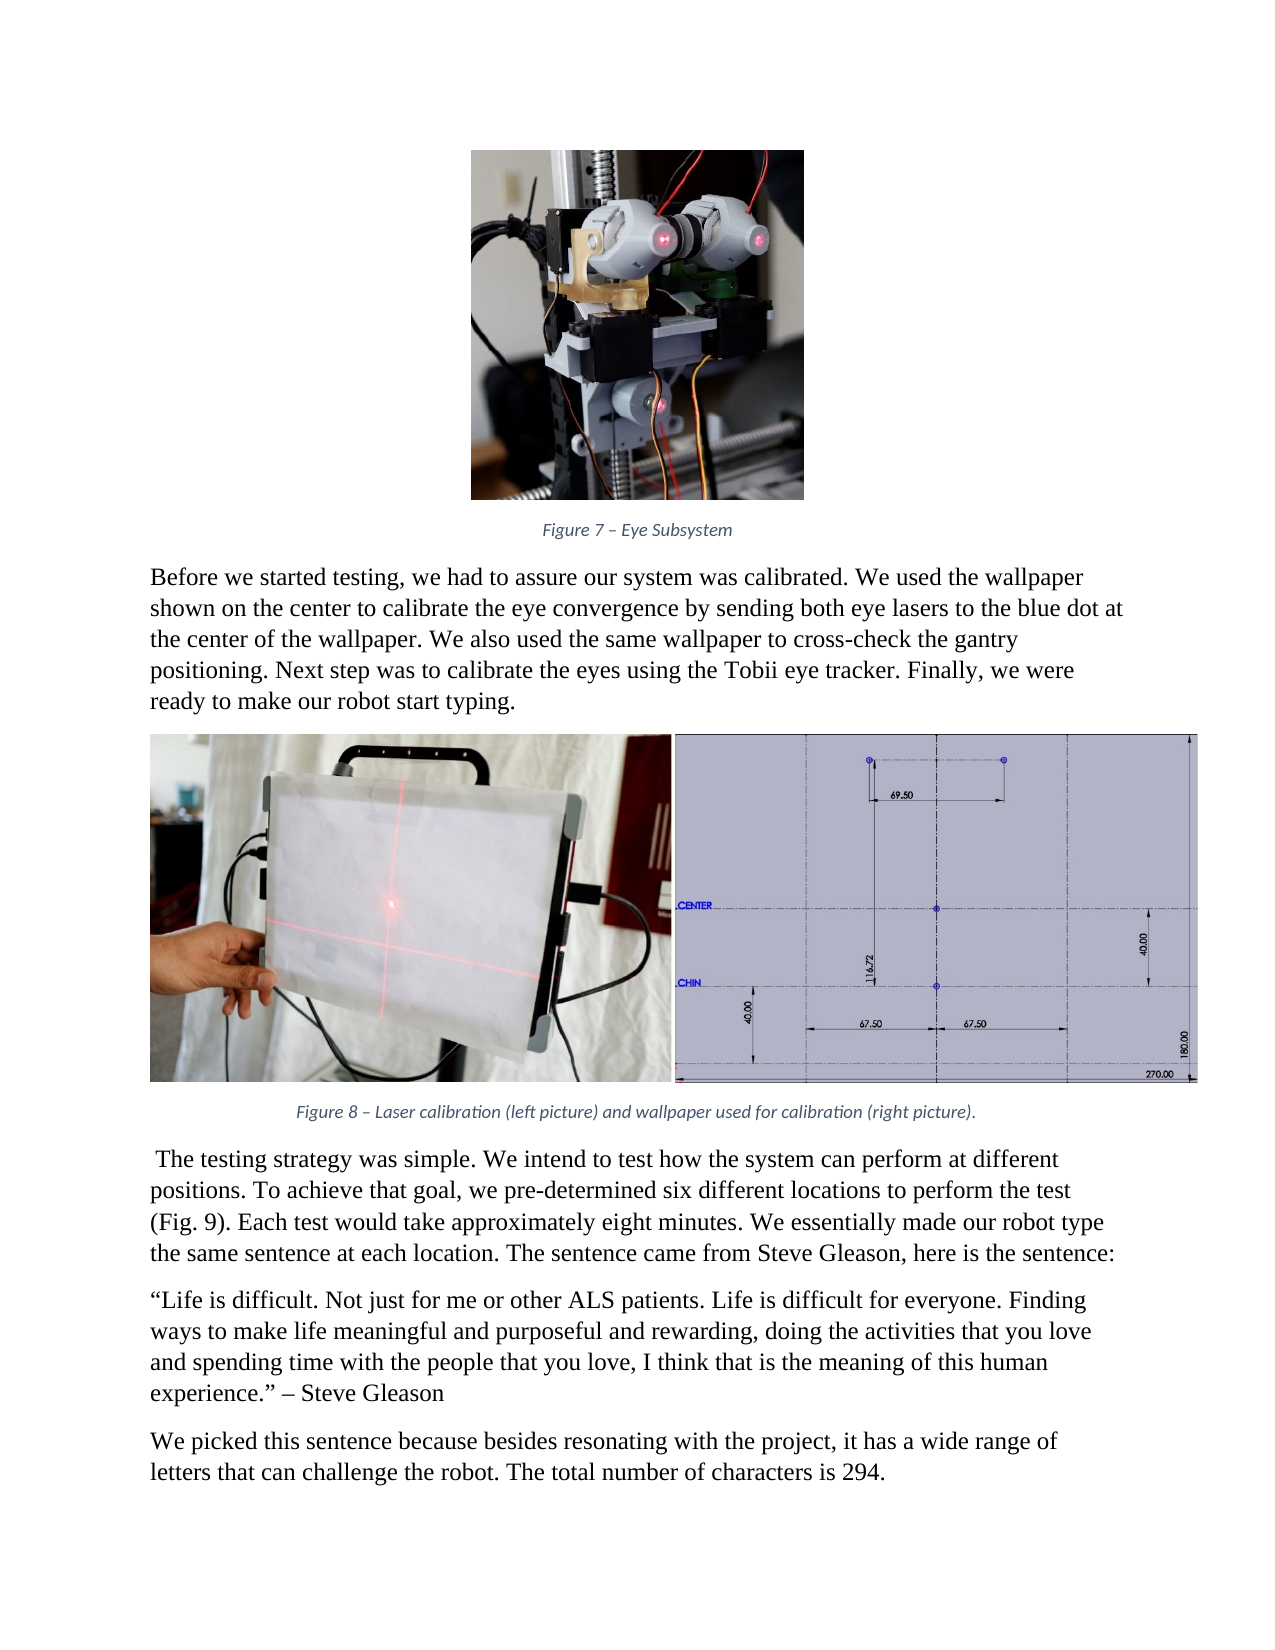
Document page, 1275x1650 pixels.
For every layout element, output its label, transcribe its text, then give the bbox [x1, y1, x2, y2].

picture [471, 150, 804, 500]
text We picked this sentence because besides resonating with the project, it has a wide range of letters that can challenge the robot. The total number of characters is 294. [150, 1426, 1125, 1486]
text “Life is difficult. Not just for me or other ALS patients. Life is difficult for everyone. Finding ways to make life meaningful and purposeful and rewarding, doing the activities that you love and spending time with the people that you love, I think that is the meaning of this human experience.” – Steve Gleason [150, 1285, 1125, 1407]
picture [150, 734, 672, 1082]
text Before we started testing, we had to assure our system was calibrated. We used the wallpaper shown on the center to calibrate the eye convergence by sending both eye lasers to the blue dot at the center of the wallpaper. We also used the same wallpaper to cross-check the gantry positioning. Next step was to calibrate the eyes using the Tobii eye tracker. Finally, we were ready to make our robot start typing. [150, 562, 1125, 715]
text The testing strategy was simple. We intend to test how the system can perform at different positions. To achieve that goal, we pre-determined six different locations to perform the test (Fig. 9). Each test would take approximately eight minutes. We essentially made our robot type the same sentence at each location. The sentence came from Steve Gleason, here is the sentence: [150, 1144, 1125, 1266]
picture [675, 734, 1198, 1083]
text Figure 7 – Eye Subsystem [150, 518, 1125, 541]
text Figure 8 – Laser calibration (left picture) and wallpaper used for calibration (right picture). [150, 1101, 1125, 1124]
